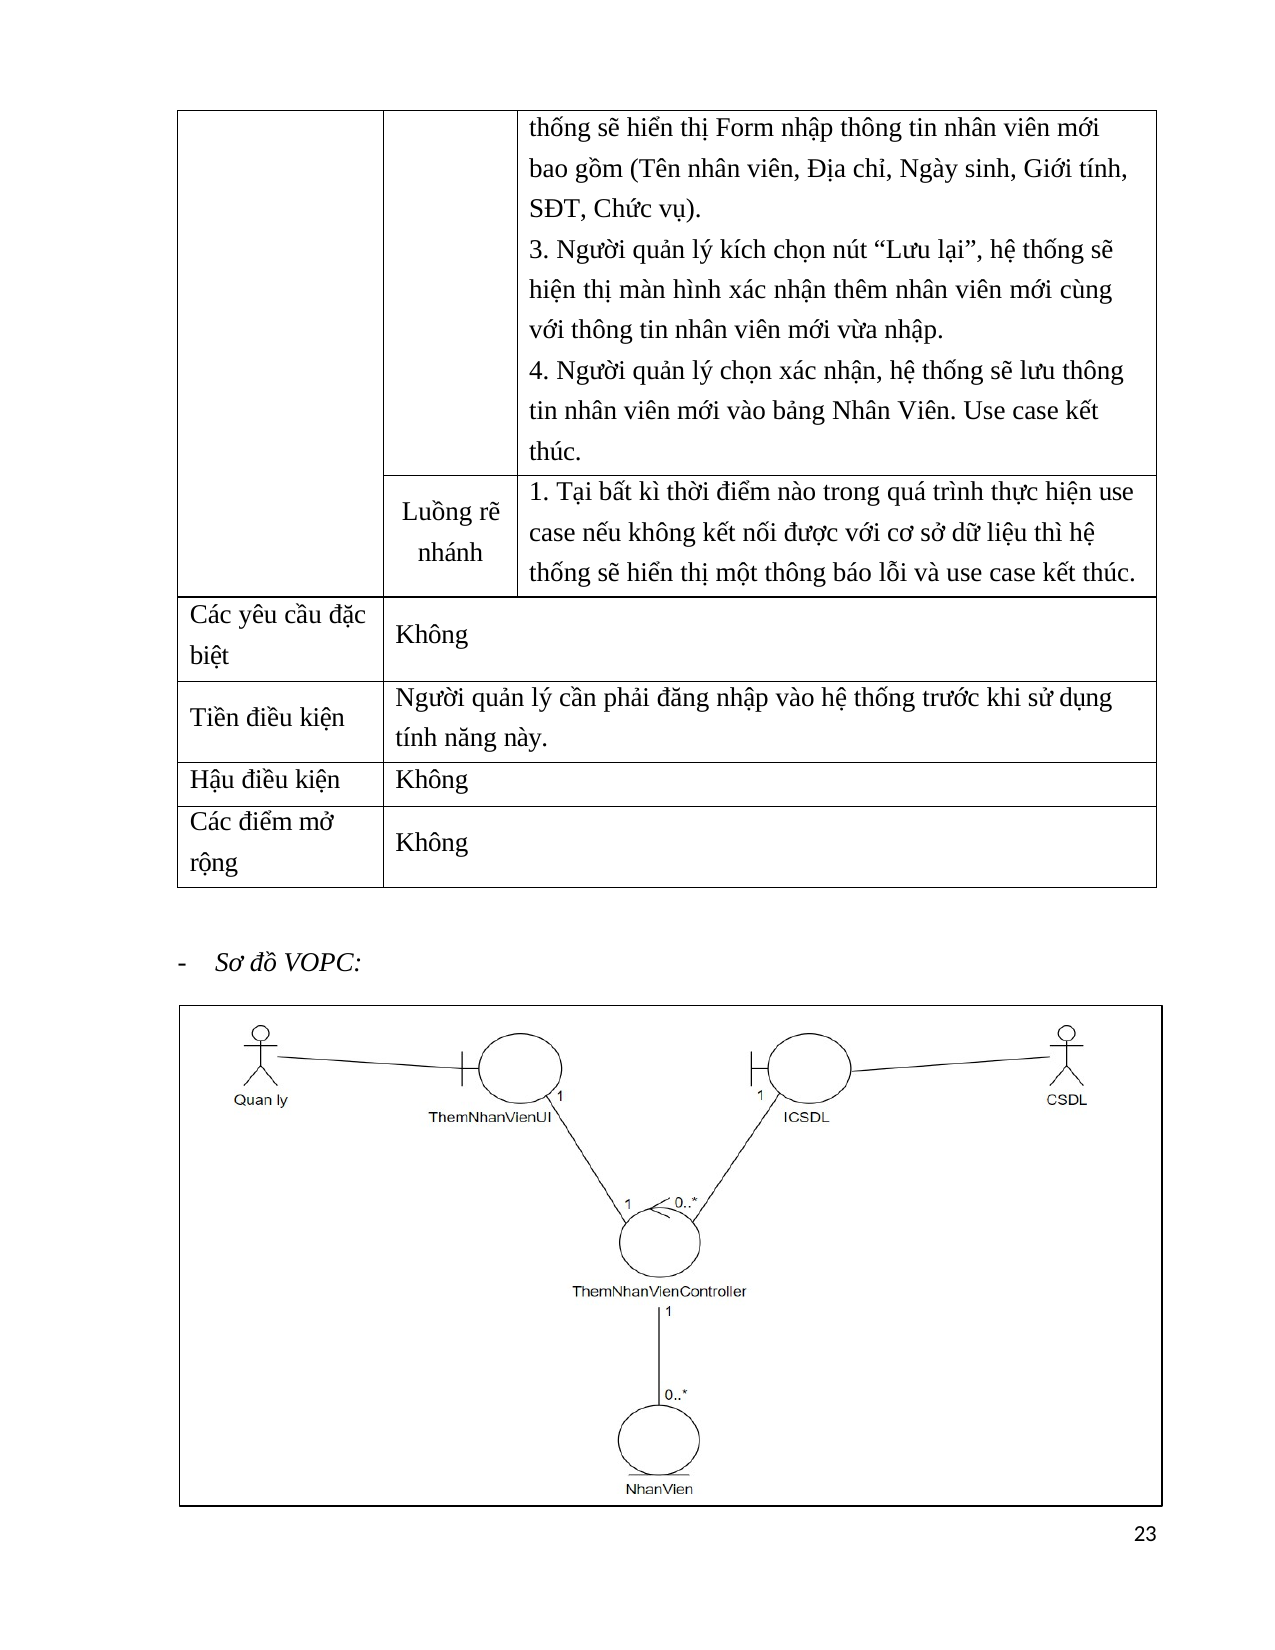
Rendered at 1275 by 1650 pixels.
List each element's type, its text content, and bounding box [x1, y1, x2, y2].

table_cell Tiền điều kiện [178, 682, 383, 762]
table_cell Không [384, 807, 1156, 887]
table_cell Các điểm mở rộng [178, 807, 383, 887]
table_header [384, 111, 517, 475]
table_header [178, 111, 383, 596]
table_header thống sẽ hiển thị Form nhập thông tin nhân viên mới bao gồm (Tên nhân viên, Địa chỉ, Ngày sinh, Giới tính, SĐT, Chức vụ). 3. Người quản lý kích chọn nút “Lưu lại”, hệ thống sẽ hiện thị màn hình xác nhận thêm nhân viên mới cùng với thông tin nhân viên mới vừa nhập. 4. Người quản lý chọn xác nhận, hệ thống sẽ lưu thông tin nhân viên mới vào bảng Nhân Viên. Use case kết thúc. [518, 111, 1156, 475]
table_cell Hậu điều kiện [178, 763, 383, 806]
list Sơ đồ VOPC: [177, 946, 1162, 977]
table_cell Luồng rẽ nhánh [384, 476, 517, 596]
table_cell Không [384, 598, 1156, 681]
table_cell Người quản lý cần phải đăng nhập vào hệ thống trước khi sử dụng tính năng này. [384, 682, 1156, 762]
table_cell Các yêu cầu đặc biệt [178, 598, 383, 681]
table_cell Không [384, 763, 1156, 806]
table_cell 1. Tại bất kì thời điểm nào trong quá trình thực hiện use case nếu không kết nối được với cơ sở dữ liệu thì hệ thống sẽ hiển thị một thông báo lỗi và use case kết thúc. [518, 476, 1156, 596]
picture [234, 1025, 1087, 1494]
